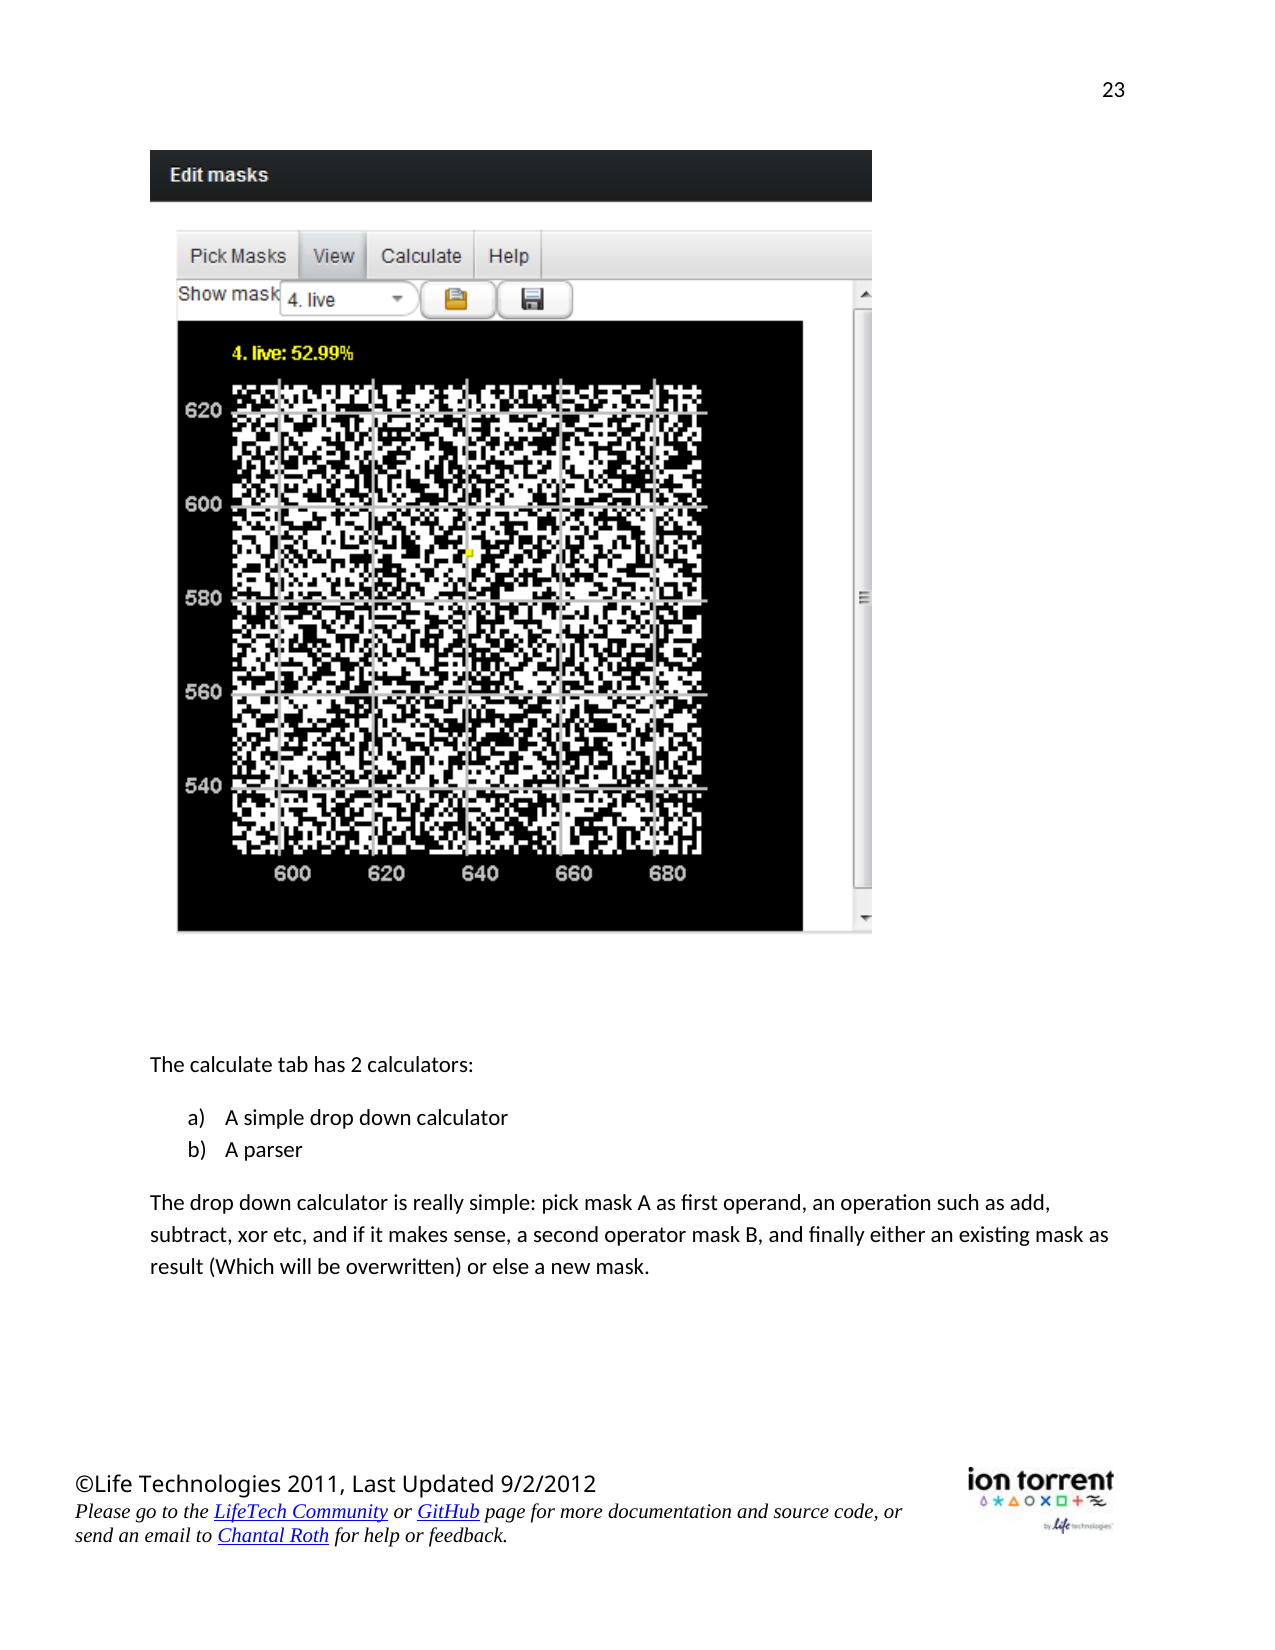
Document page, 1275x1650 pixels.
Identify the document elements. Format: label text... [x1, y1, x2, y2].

picture [150, 150, 872, 972]
list A simple drop down calculator [187, 1103, 1125, 1131]
list A parser [187, 1135, 1125, 1163]
picture [968, 1467, 1114, 1534]
text The drop down calculator is really simple: pick mask A as first operand, an operation such as add, subtract, xor etc, and if it makes sense, a second operator mask B, and finally either an existing mask as result (Which will be overwritten) or else a new mask. [150, 1188, 1125, 1281]
text The calculate tab has 2 calculators: [150, 1050, 1125, 1078]
